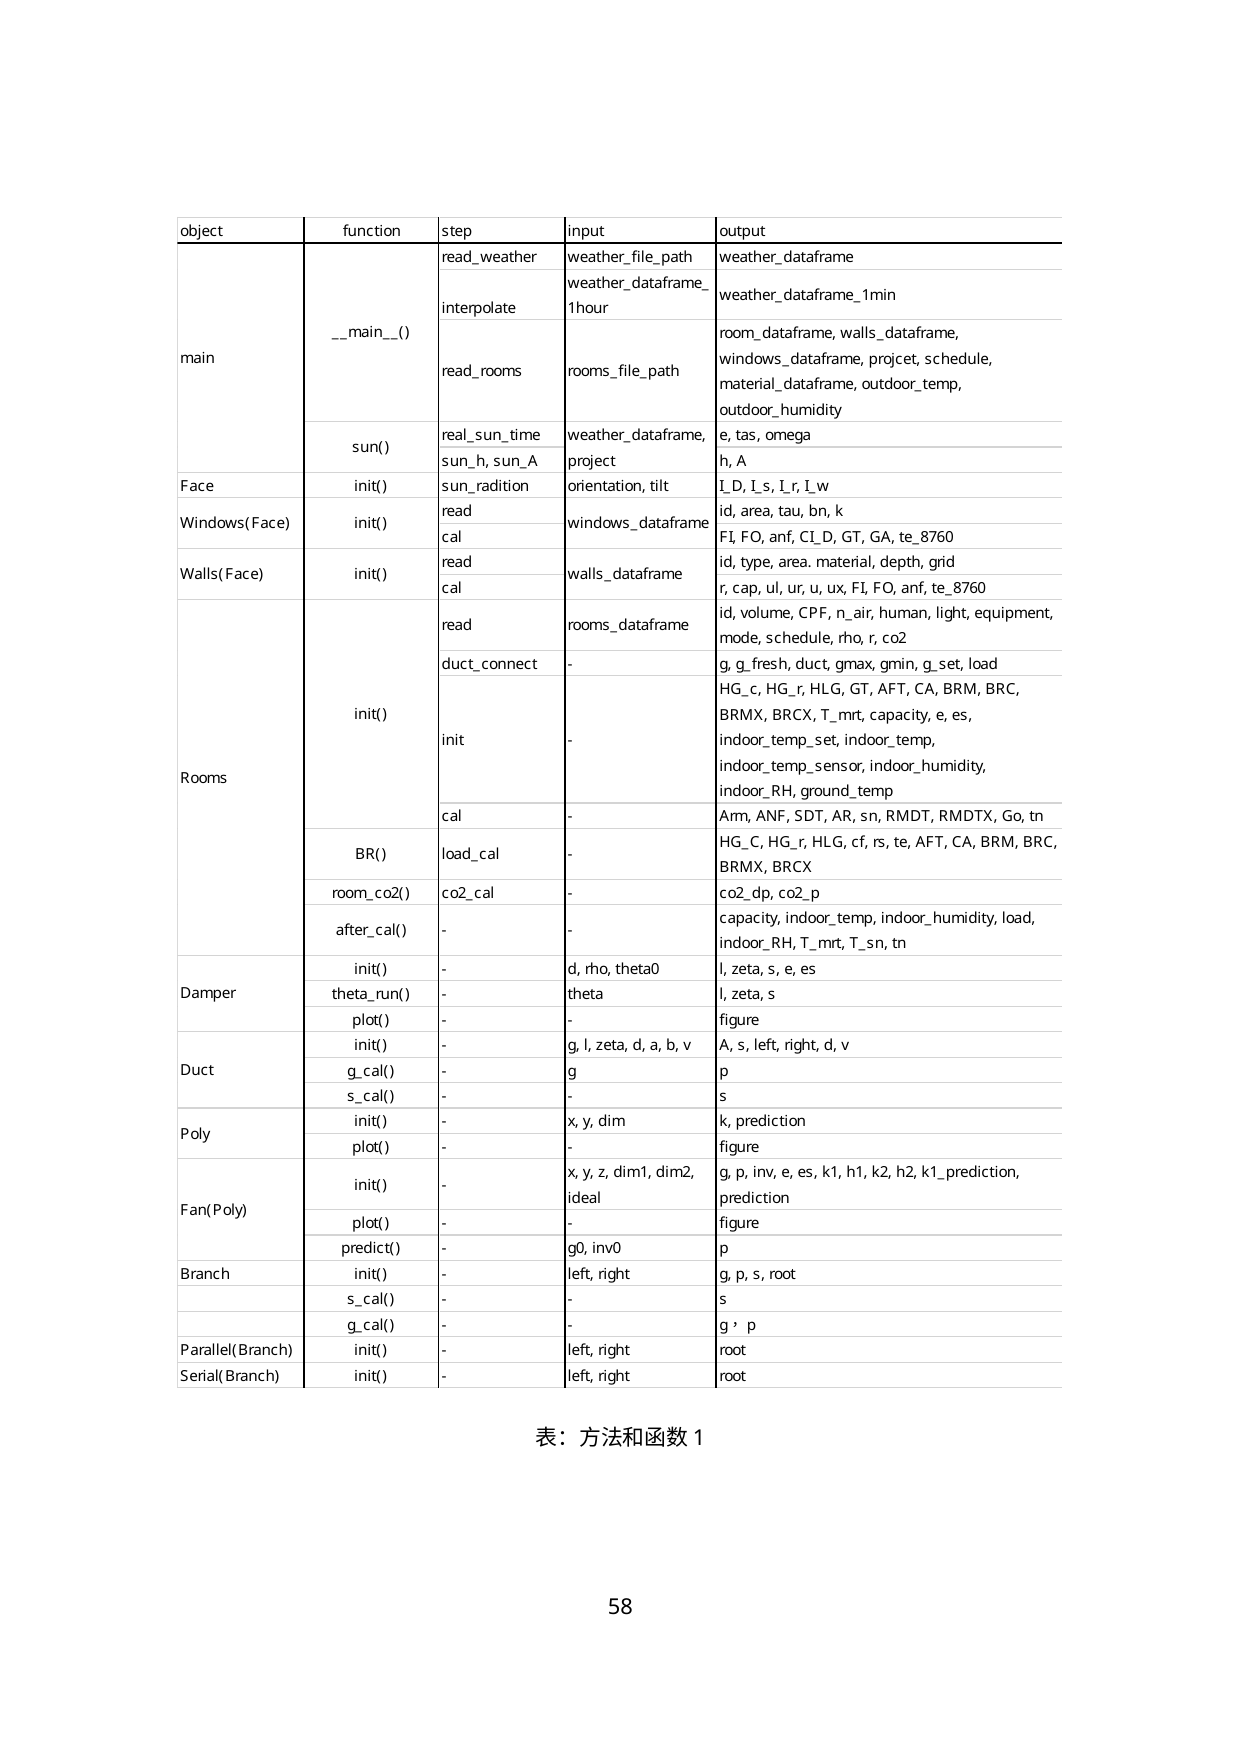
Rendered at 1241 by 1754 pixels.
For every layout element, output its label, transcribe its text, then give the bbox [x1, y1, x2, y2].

text 表：方法和函数1 [177, 1417, 1063, 1454]
